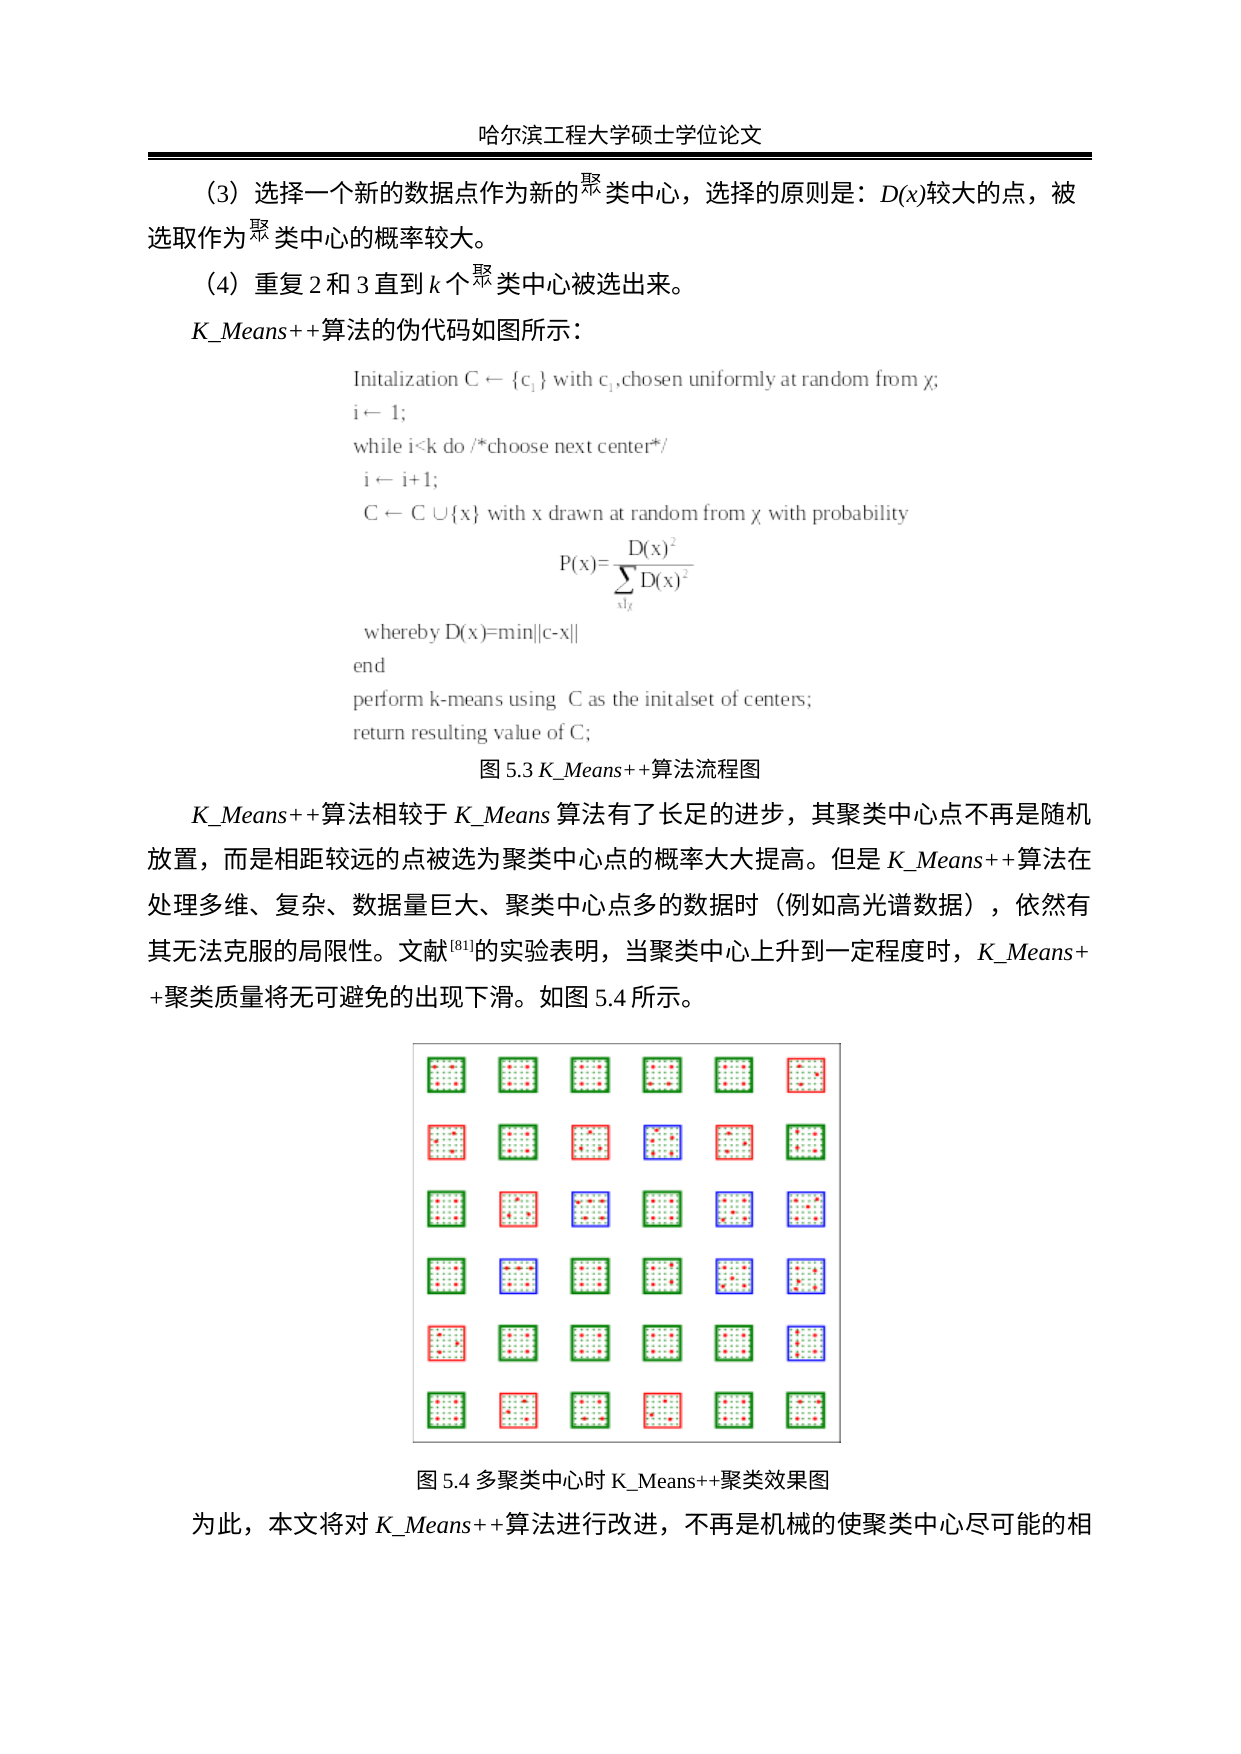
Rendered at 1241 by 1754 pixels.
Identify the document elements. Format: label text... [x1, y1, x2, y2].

text （4）重复2和3直到k个类中心被选出来。 [148, 257, 1092, 303]
text 图5.4 多聚类中心时K_Means++聚类效果图 [148, 1451, 1092, 1497]
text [148, 1497, 1092, 1543]
text K_Means++算法的伪代码如图所示： [148, 303, 1092, 349]
picture [412, 1043, 841, 1443]
text K_Means++算法相较于K_Means算法有了长足的进步，其聚类中心点不再是随机放置，而是相距较远的点被选为聚类中心点的概率大大提高。但是K_Means++算法在处理多维、复杂、数据量巨大、聚类中心点多的数据时（例如高光谱数据），依然有其无法克服的局限性。文献[81]的实验表明，当聚类中心上升到一定程度时，K_Means++聚类质量将无可避免的出现下滑。如图5.4所示。 [148, 786, 1092, 1016]
text （3）选择一个新的数据点作为新的类中心，选择的原则是：D(x)较大的点，被选取作为类中心的概率较大。 [148, 165, 1092, 257]
text 图5.3 K_Means++算法流程图 [148, 741, 1092, 786]
